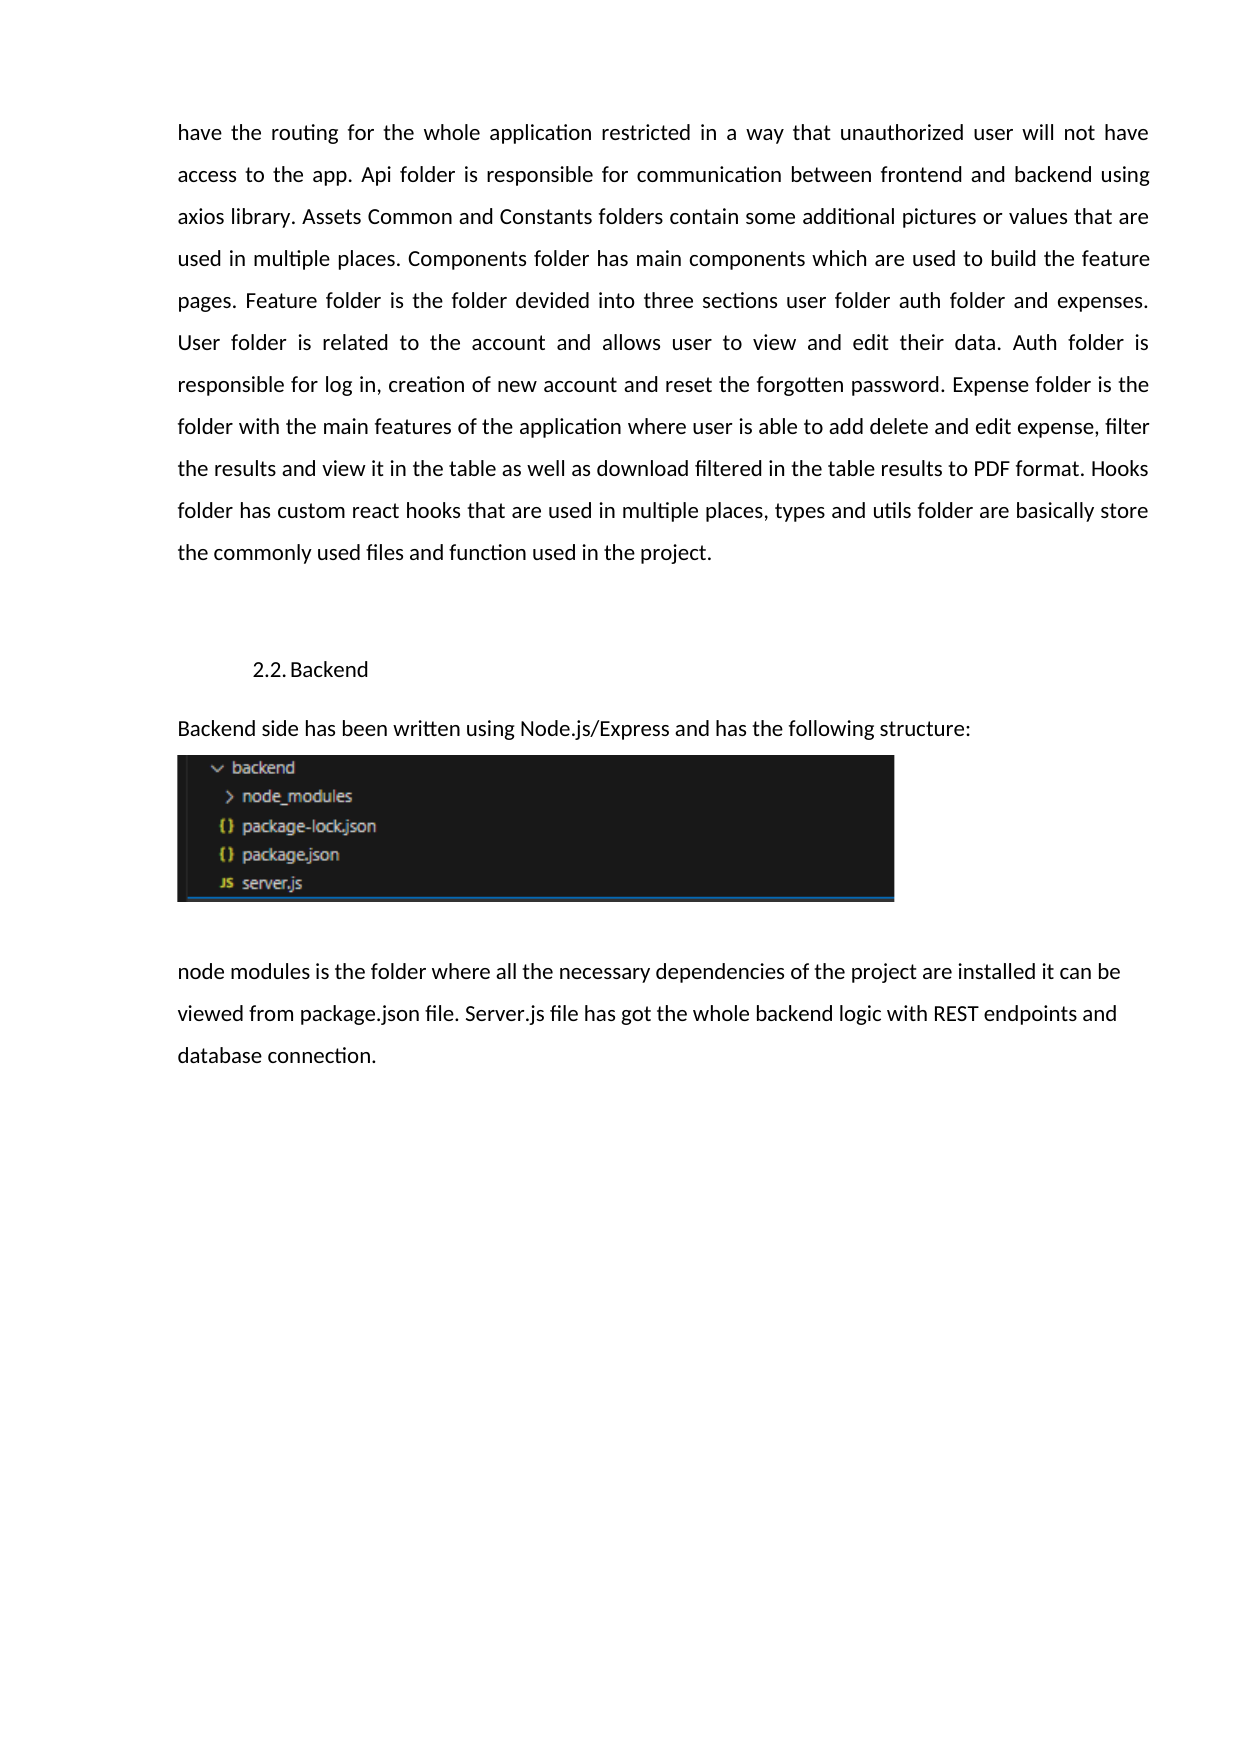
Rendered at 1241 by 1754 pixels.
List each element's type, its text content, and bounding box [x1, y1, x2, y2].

picture [177, 755, 895, 902]
list Backend [252, 655, 1152, 683]
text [177, 118, 1152, 566]
